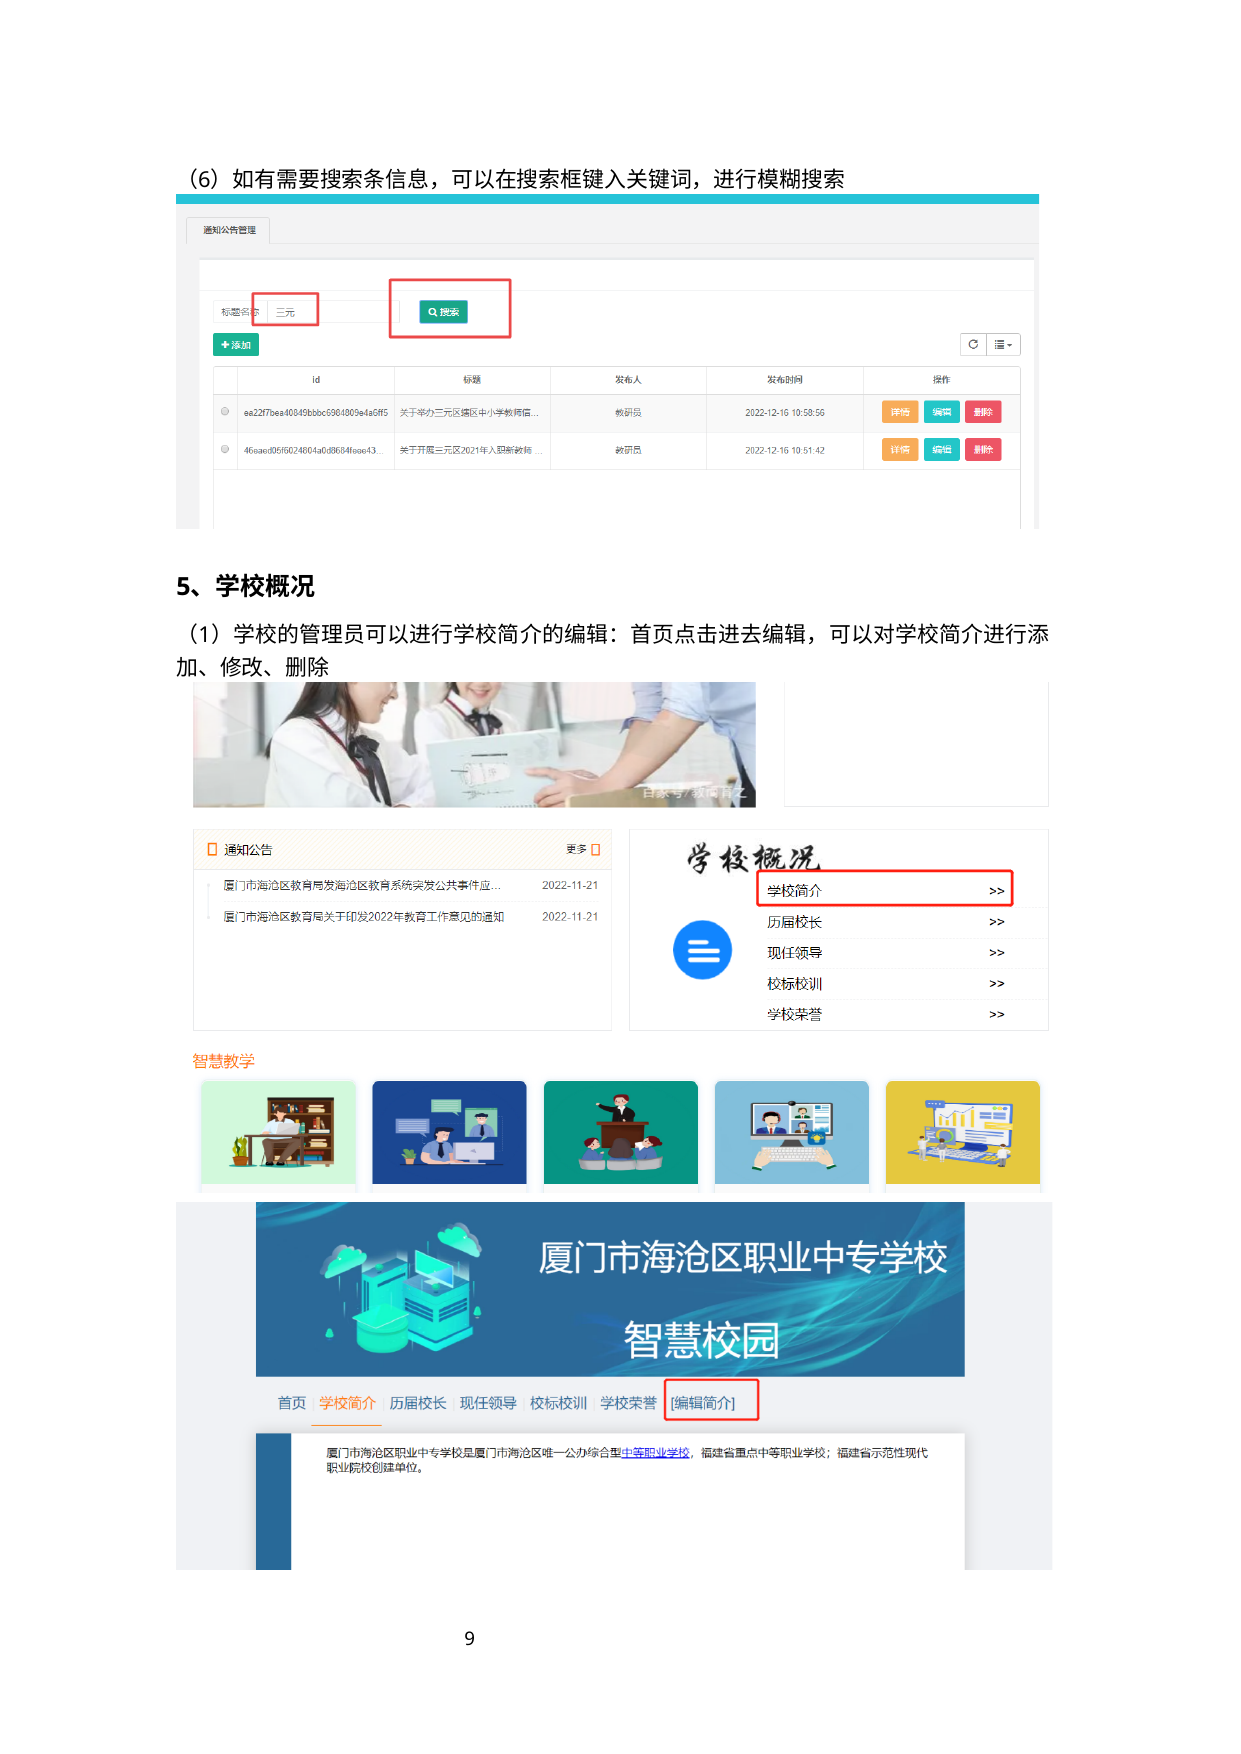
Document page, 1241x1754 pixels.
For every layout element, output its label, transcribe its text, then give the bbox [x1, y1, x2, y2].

text （6）如有需要搜索条信息，可以在搜索框键入关键词，进行模糊搜索 [176, 162, 1053, 194]
picture [176, 194, 1040, 529]
text （1）学校的管理员可以进行学校简介的编辑：首页点击进去编辑，可以对学校简介进行添加、修改、删除 [176, 617, 1053, 682]
picture [176, 1202, 1053, 1570]
text 5、学校概况 [176, 552, 1053, 617]
picture [176, 682, 1052, 1193]
